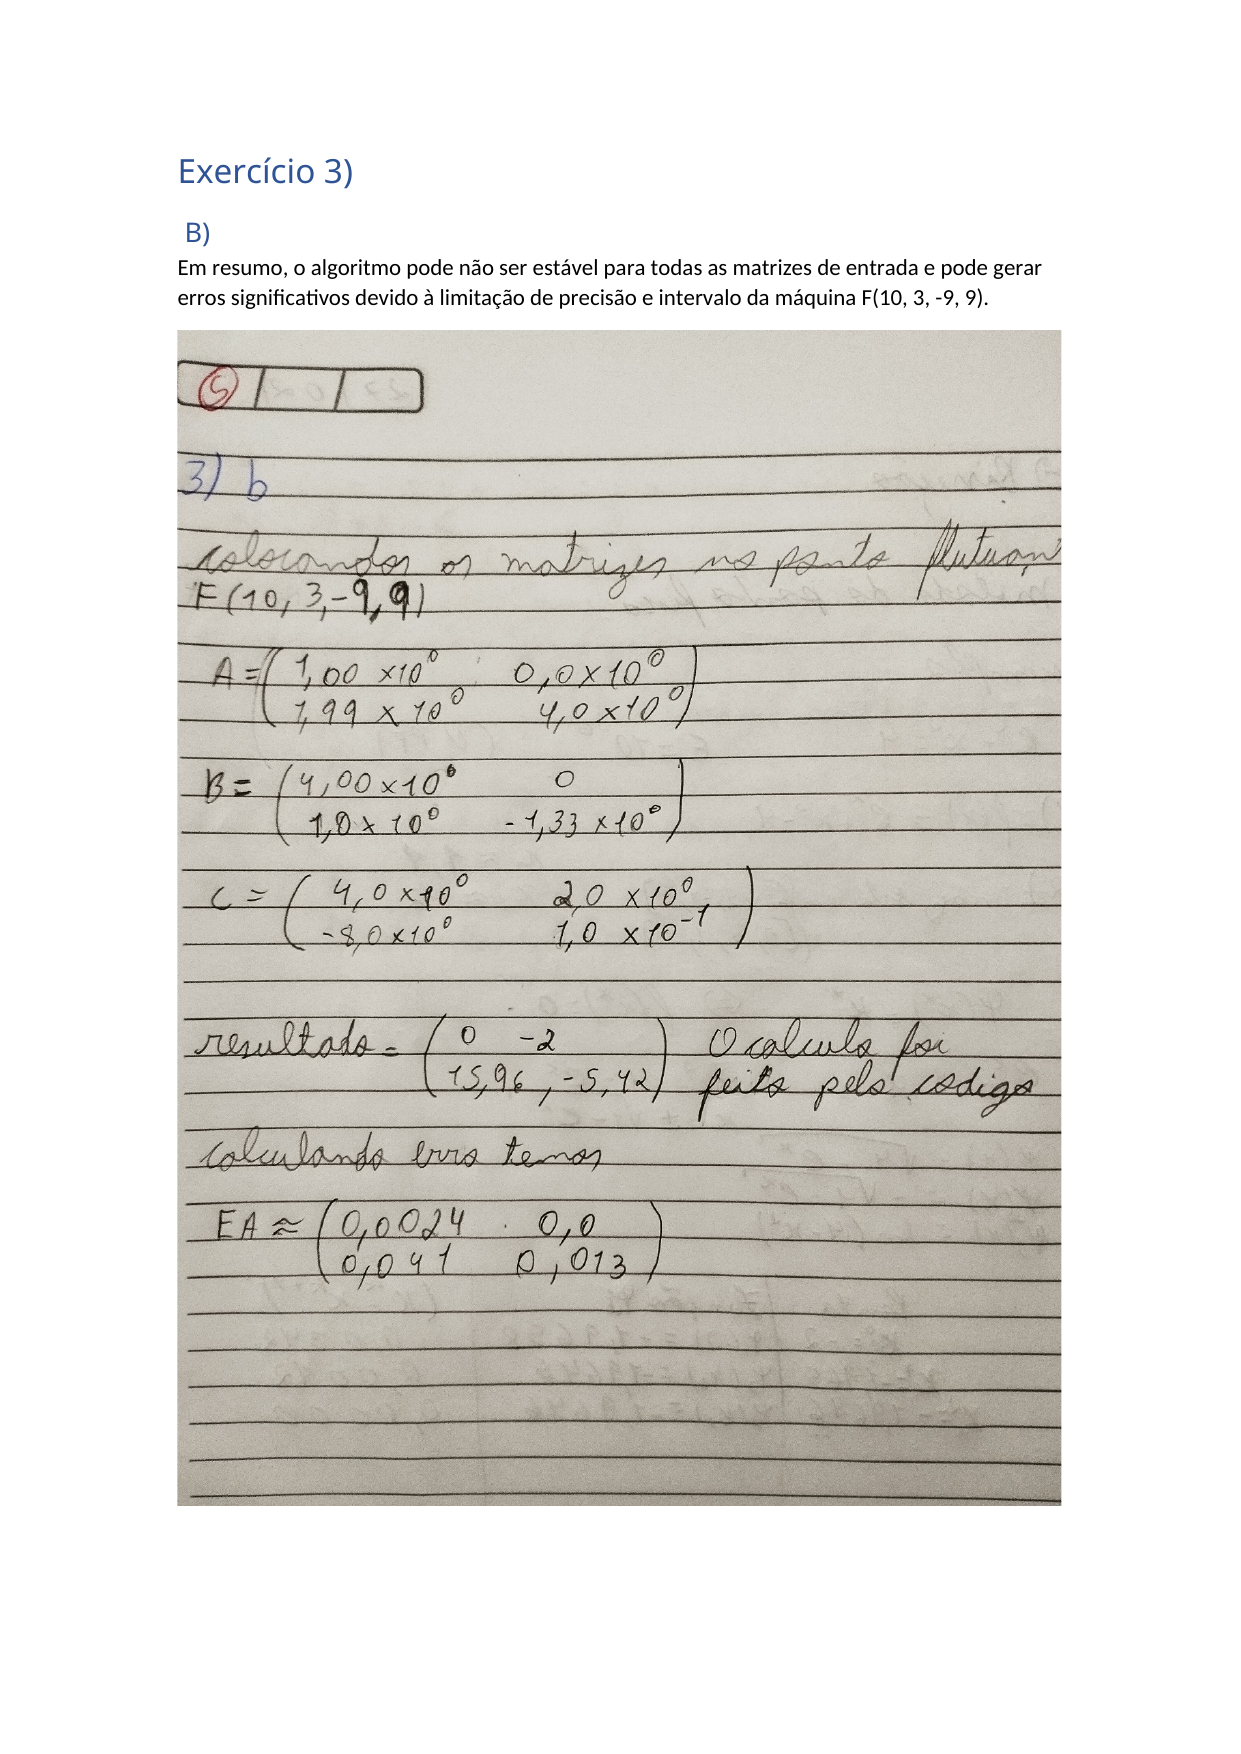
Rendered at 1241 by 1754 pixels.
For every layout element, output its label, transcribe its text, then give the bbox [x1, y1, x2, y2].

picture [177, 330, 1062, 1506]
text Exercício 3) [177, 148, 1063, 193]
subtitle B) [177, 213, 1063, 250]
text Em resumo, o algoritmo pode não ser estável para todas as matrizes de entrada e pode gerar erros significativos devido à limitação de precisão e intervalo da máquina F(10, 3, -9, 9). [177, 253, 1063, 311]
